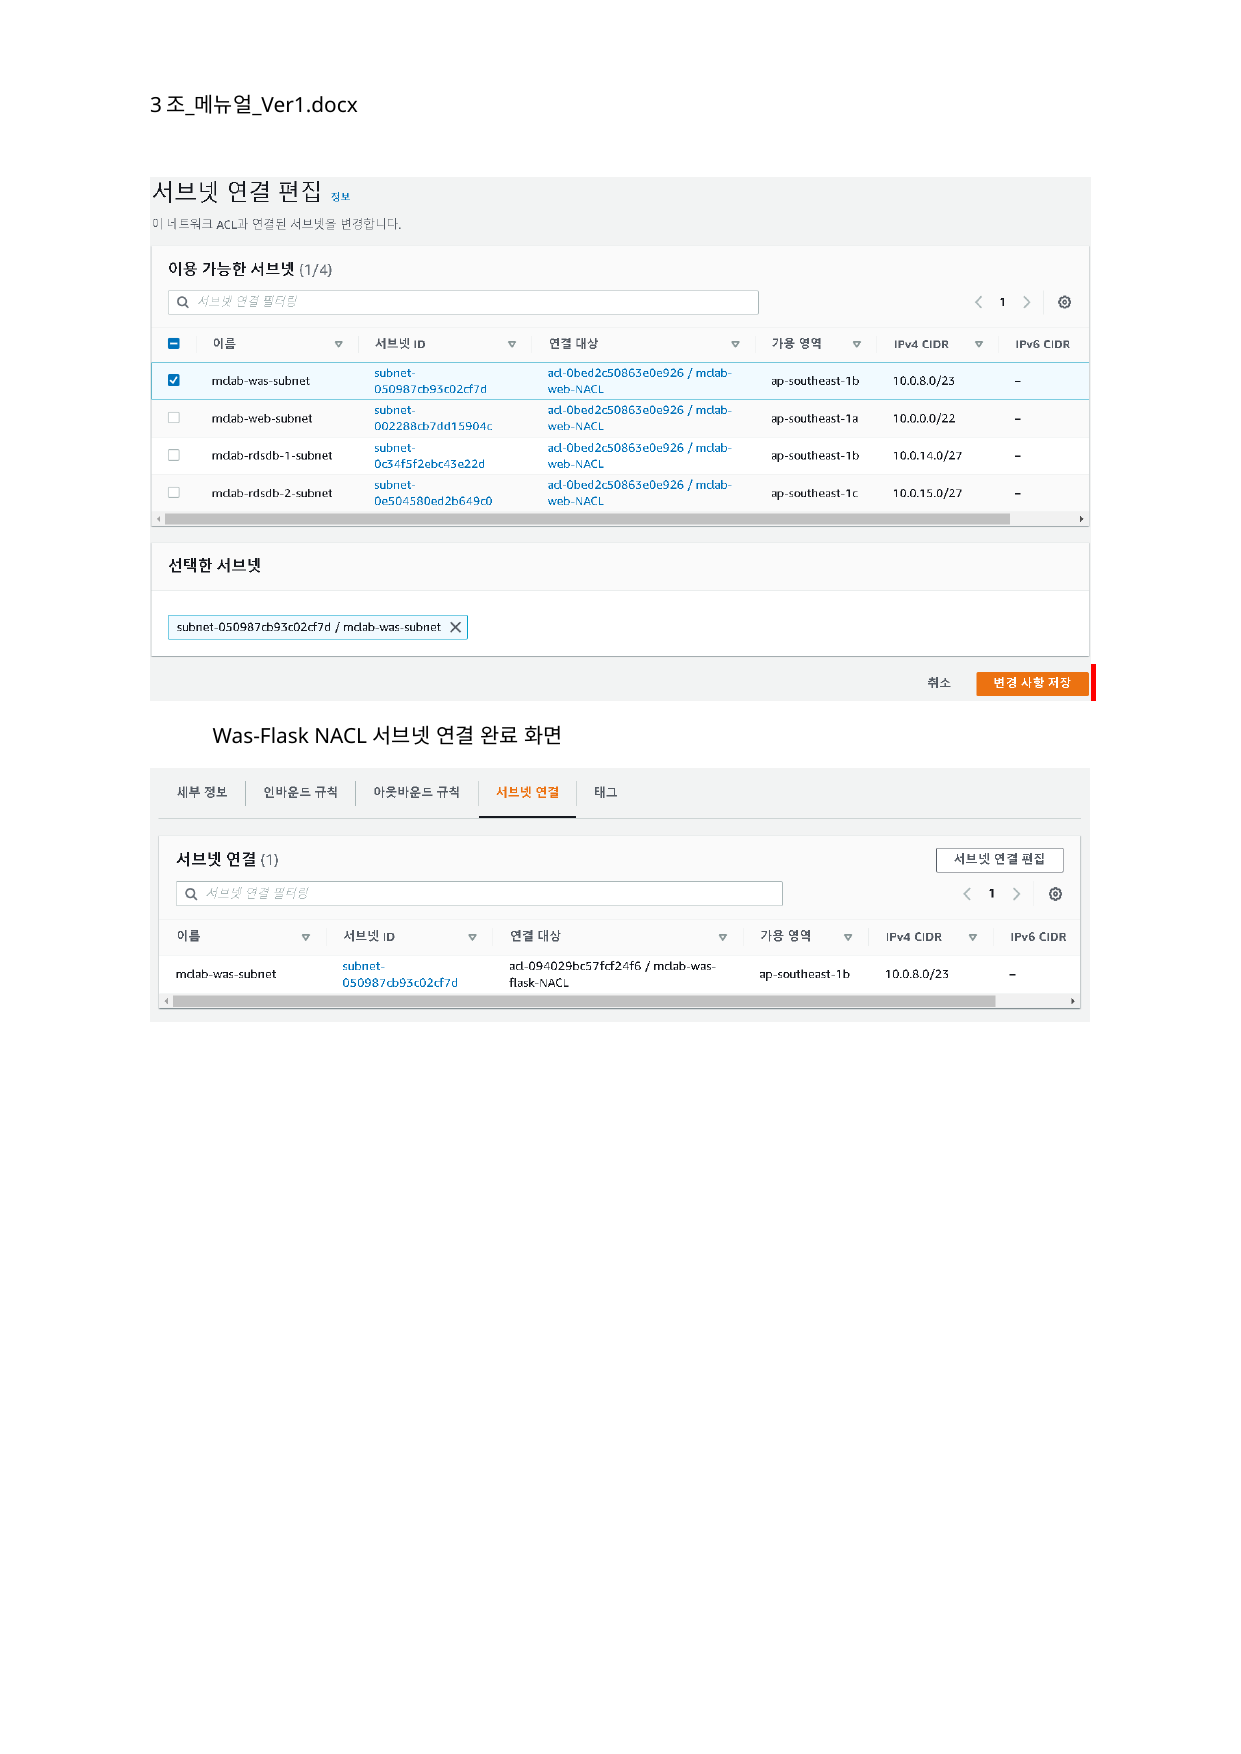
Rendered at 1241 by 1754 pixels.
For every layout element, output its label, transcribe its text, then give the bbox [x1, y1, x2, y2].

picture [150, 177, 1091, 701]
picture [150, 768, 1090, 1022]
subtitle Was-Flask NACL 서브넷 연결 완료 화면 [212, 719, 1090, 750]
